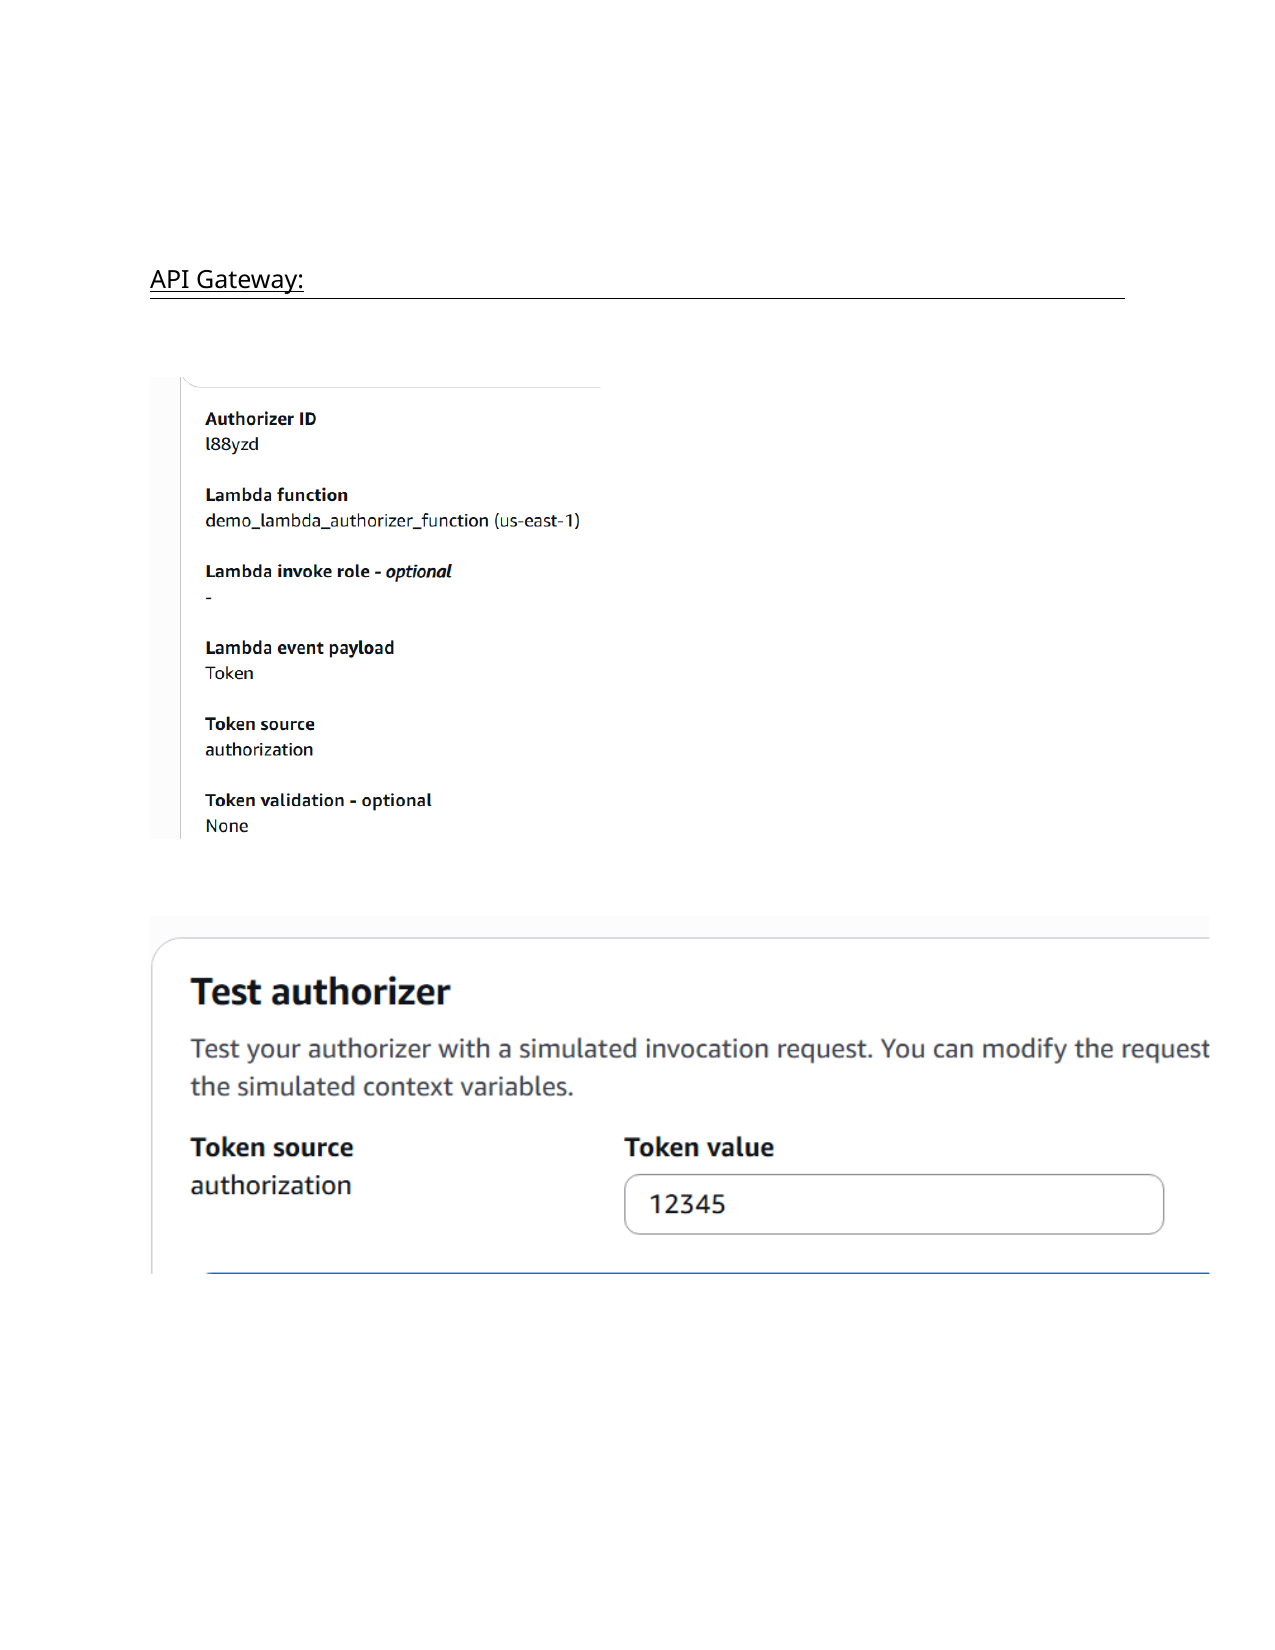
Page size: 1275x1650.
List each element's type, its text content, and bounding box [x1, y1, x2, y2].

picture [150, 377, 601, 839]
text API Gateway: [150, 262, 1125, 298]
picture [150, 916, 1210, 1274]
